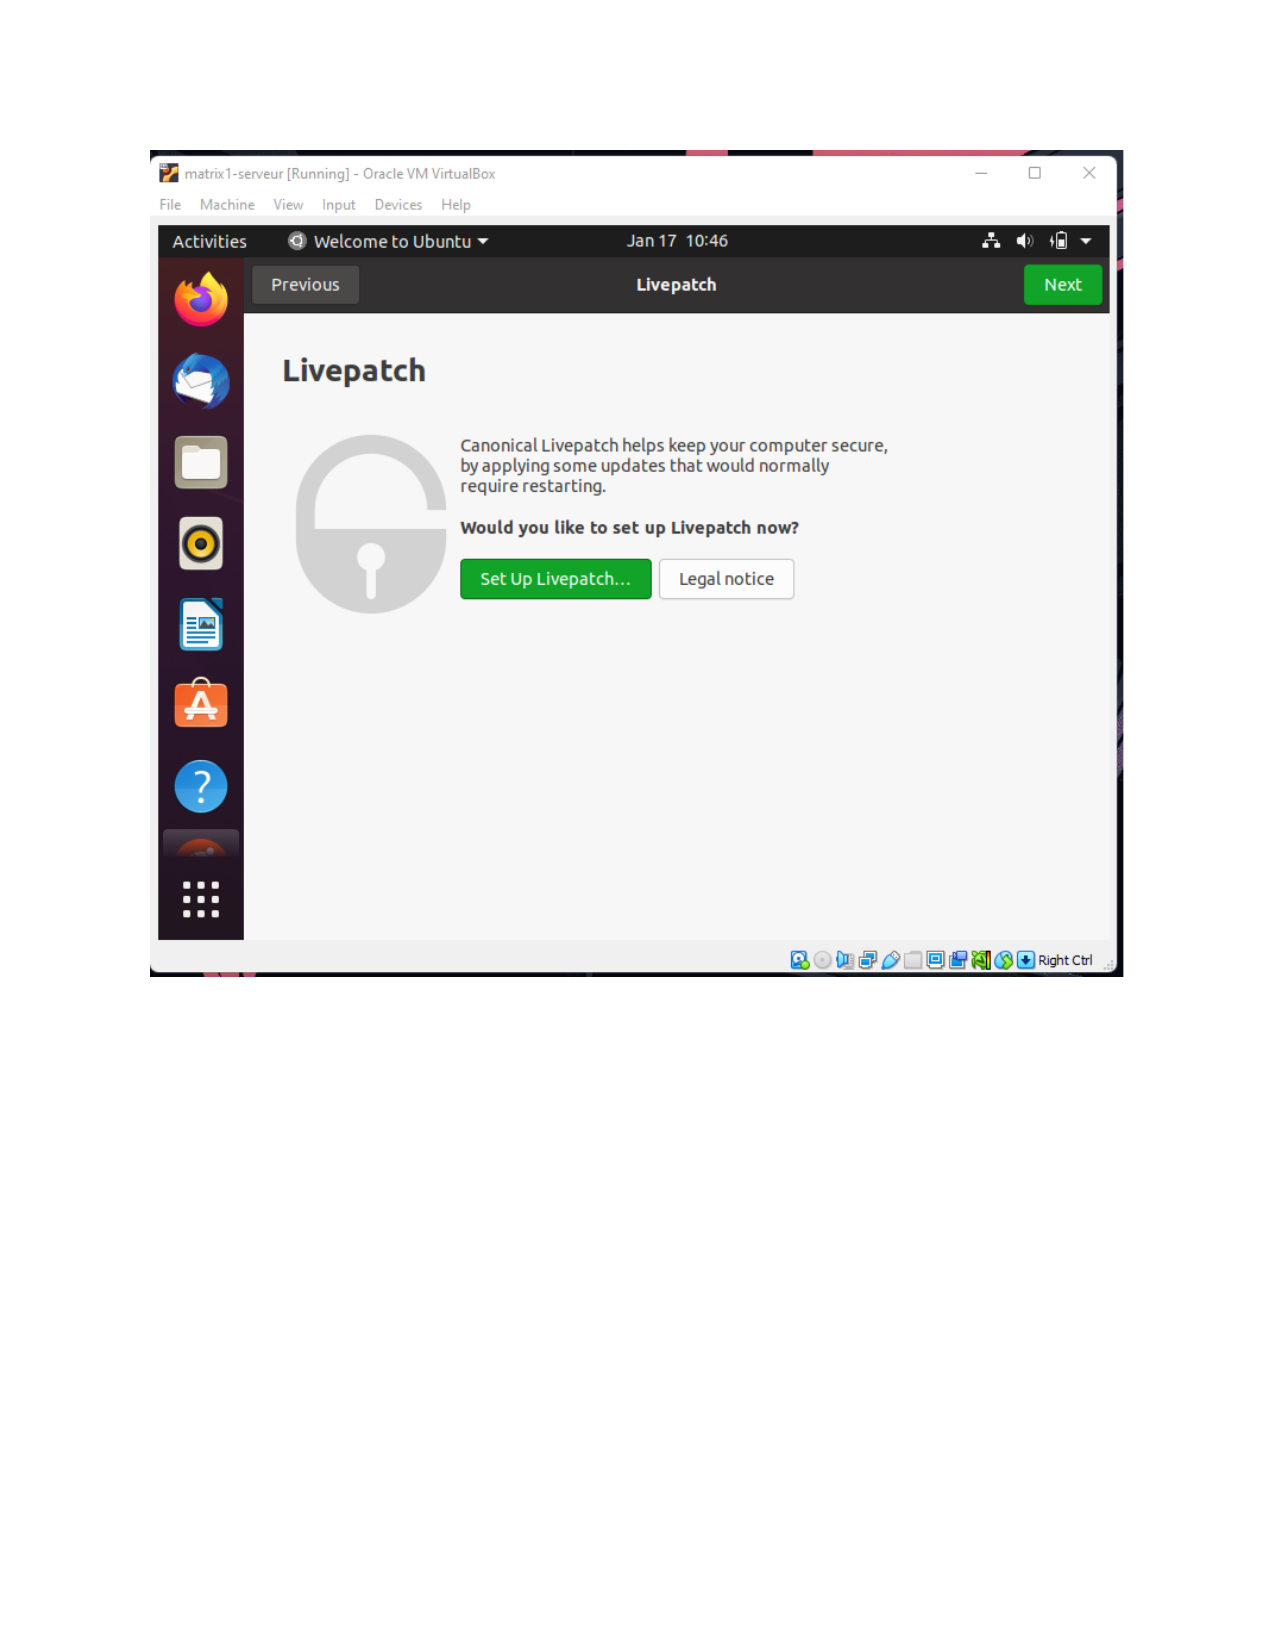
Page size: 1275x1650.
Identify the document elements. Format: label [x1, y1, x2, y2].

picture [150, 150, 1124, 977]
